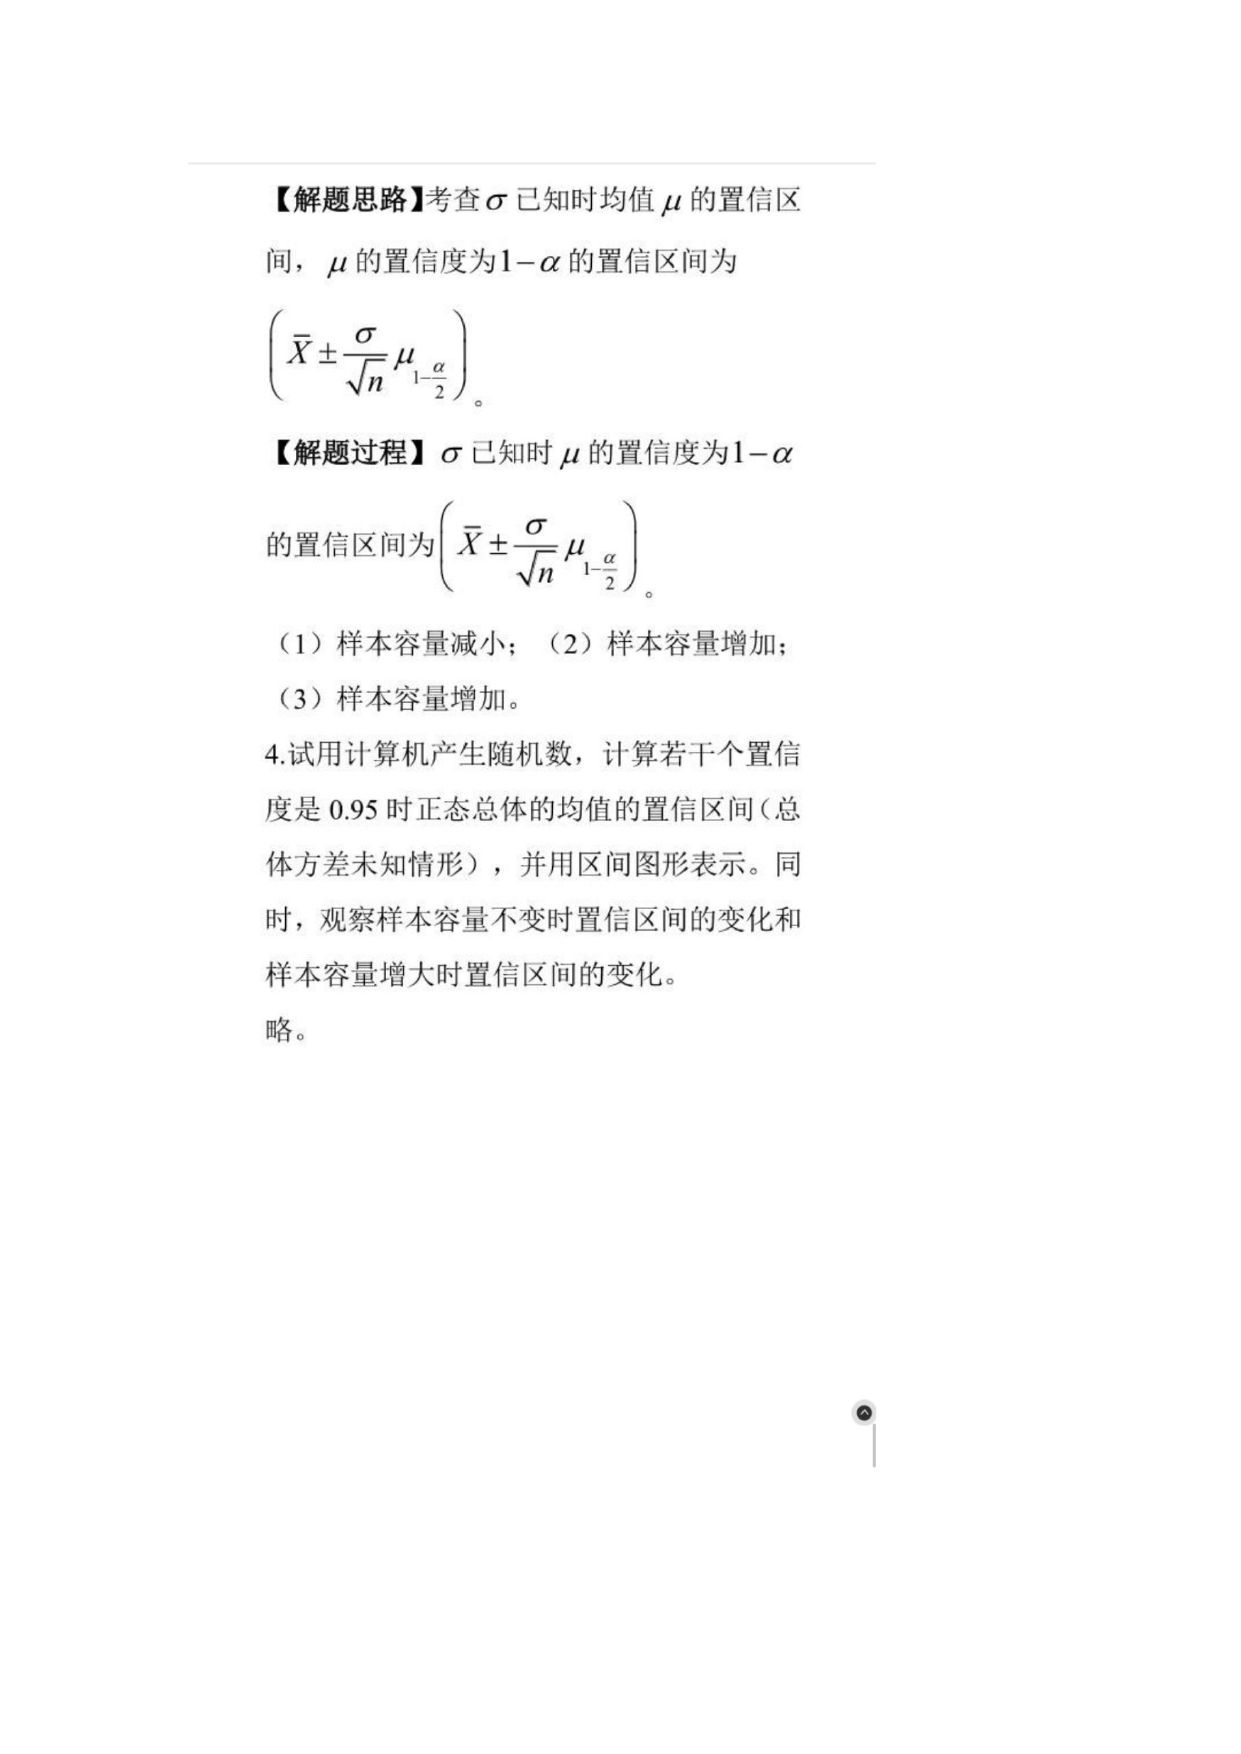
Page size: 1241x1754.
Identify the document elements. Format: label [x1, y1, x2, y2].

picture [187, 162, 877, 1477]
